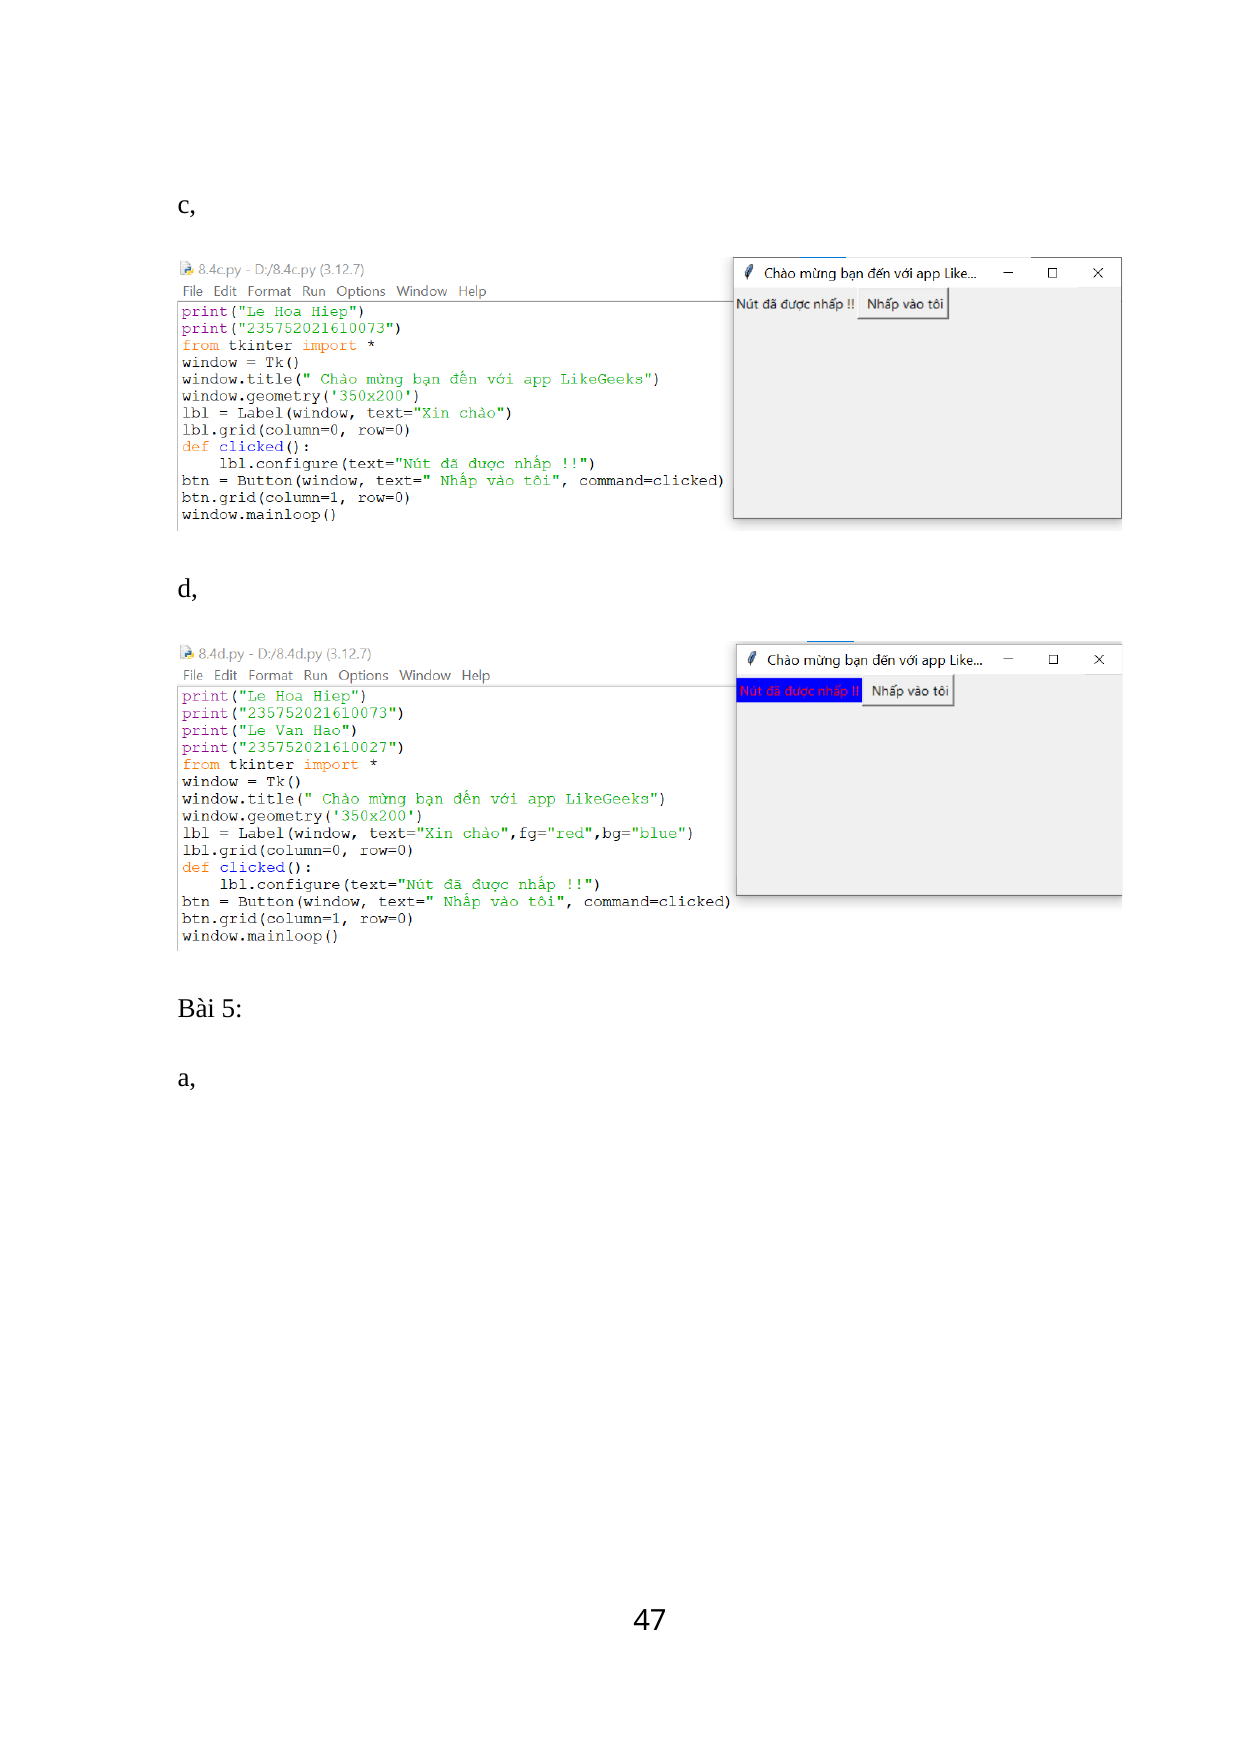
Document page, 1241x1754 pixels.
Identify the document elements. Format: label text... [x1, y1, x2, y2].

text a, [177, 1061, 1122, 1093]
picture [177, 257, 1123, 531]
picture [177, 641, 1123, 951]
text d, [177, 572, 1122, 603]
text Bài 5: [177, 992, 1122, 1023]
text c, [177, 188, 1122, 219]
